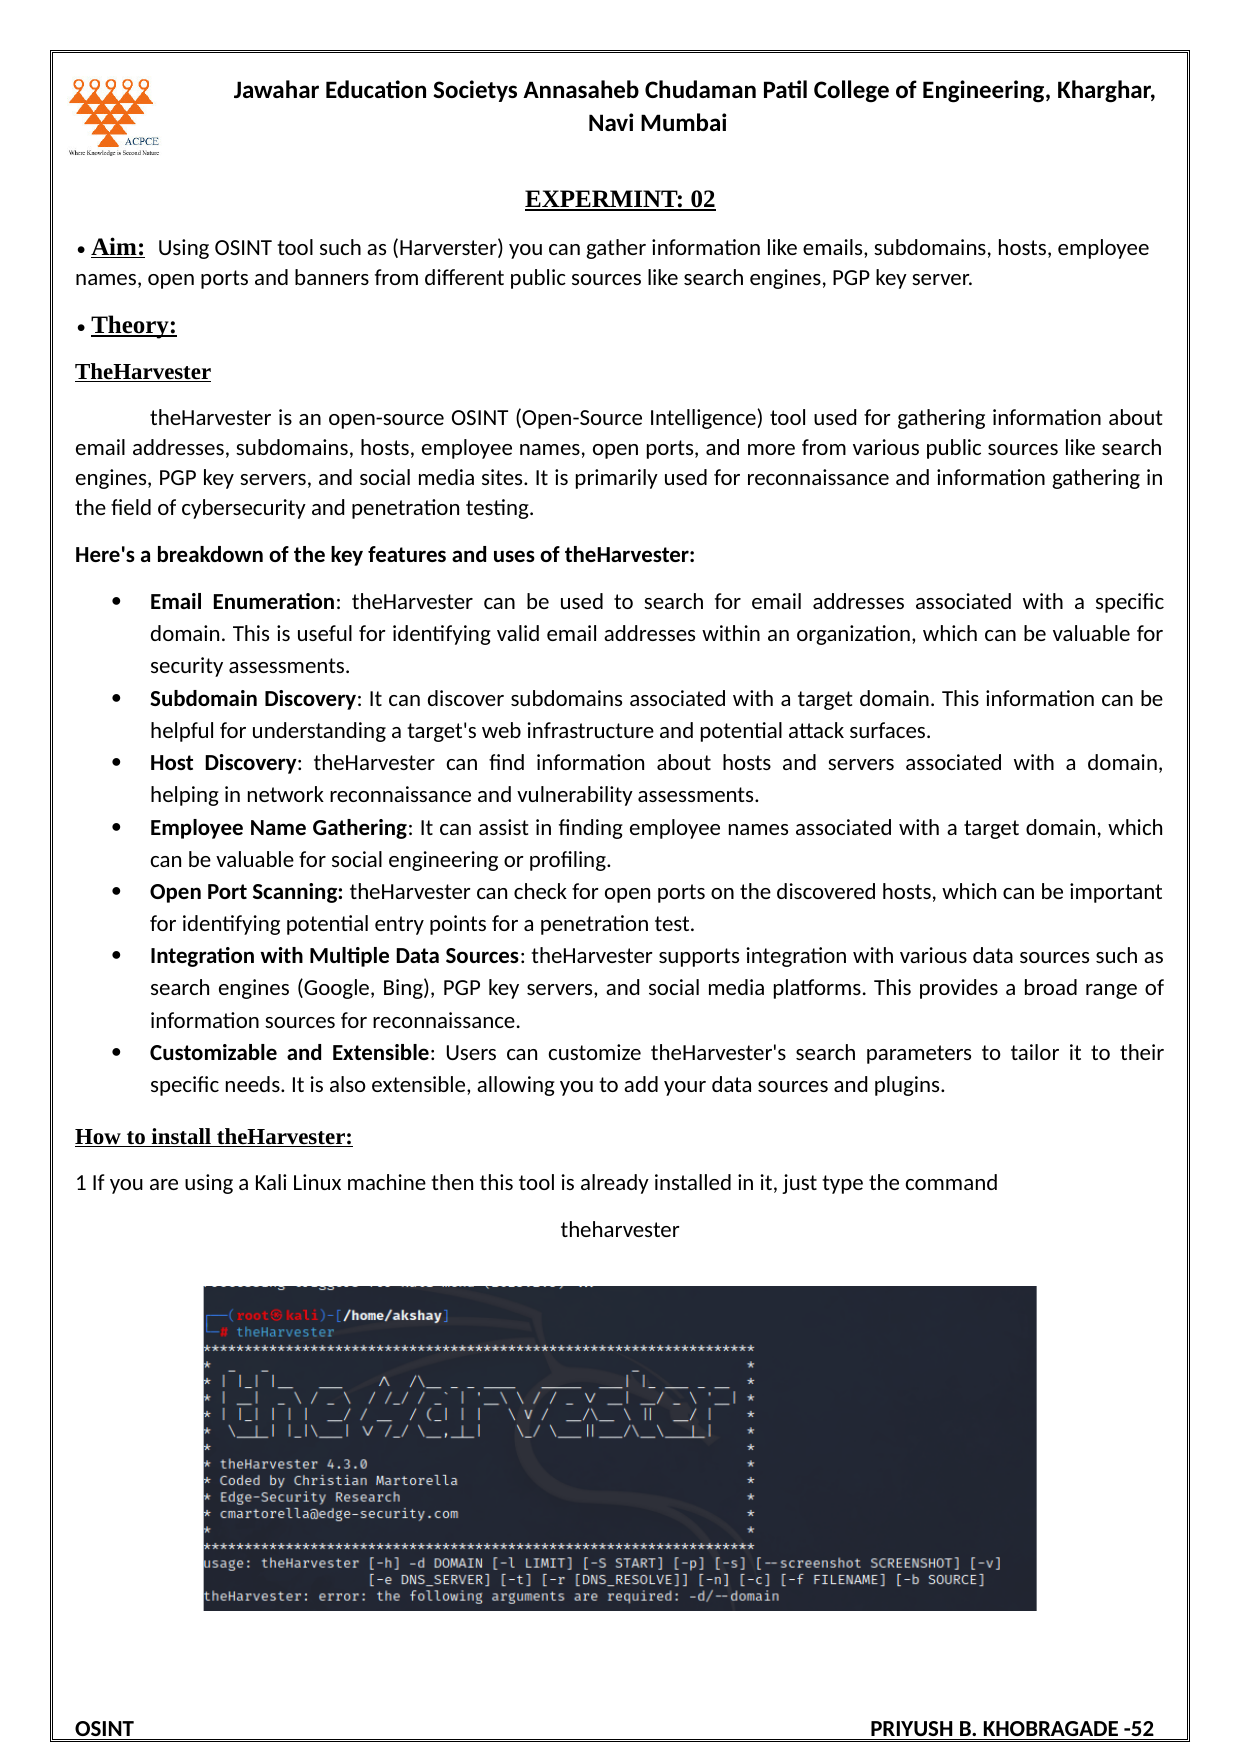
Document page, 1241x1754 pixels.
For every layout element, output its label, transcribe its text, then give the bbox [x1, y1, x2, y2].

text How to install theHarvester: [75, 1123, 1165, 1149]
text ⚫ Aim: Using OSINT tool such as (Harverster) you can gather information like emails, subdomains, hosts, employee names, open ports and banners from different public sources like search engines, PGP key server. [75, 232, 1165, 291]
text TheHarvester [75, 358, 1165, 384]
text theHarvester is an open-source OSINT (Open-Source Intelligence) tool used for gathering information about email addresses, subdomains, hosts, employee names, open ports, and more from various public sources like search engines, PGP key servers, and social media sites. It is primarily used for reconnaissance and information gathering in the field of cybersecurity and penetration testing. [75, 403, 1165, 522]
text theharvester [75, 1215, 1165, 1243]
text ⚫ Theory: [75, 310, 1165, 339]
text EXPERMINT: 02 [75, 184, 1165, 213]
list Integration with Multiple Data Sources: theHarvester supports integration with various data sources such as search engines (Google, Bing), PGP key servers, and social media platforms. This provides a broad range of information sources for reconnaissance. [112, 941, 1165, 1034]
text Here's a breakdown of the key features and uses of theHarvester: [75, 540, 1165, 568]
list Customizable and Extensible: Users can customize theHarvester's search parameters to tailor it to their specific needs. It is also extensible, allowing you to add your data sources and plugins. [112, 1038, 1165, 1098]
list Subdomain Discovery: It can discover subdomains associated with a target domain. This information can be helpful for understanding a target's web infrastructure and potential attack surfaces. [112, 684, 1165, 744]
list Email Enumeration: theHarvester can be used to search for email addresses associated with a specific domain. This is useful for identifying valid email addresses within an organization, which can be valuable for security assessments. [112, 587, 1165, 680]
picture [203, 1286, 1037, 1611]
picture [53, 61, 176, 174]
list Open Port Scanning: theHarvester can check for open ports on the discovered hosts, which can be important for identifying potential entry points for a penetration test. [112, 877, 1165, 937]
text 1 If you are using a Kali Linux machine then this tool is already installed in it, just type the command [75, 1168, 1165, 1196]
list Host Discovery: theHarvester can find information about hosts and servers associated with a domain, helping in network reconnaissance and vulnerability assessments. [112, 748, 1165, 808]
list Employee Name Gathering: It can assist in finding employee names associated with a target domain, which can be valuable for social engineering or profiling. [112, 813, 1165, 873]
